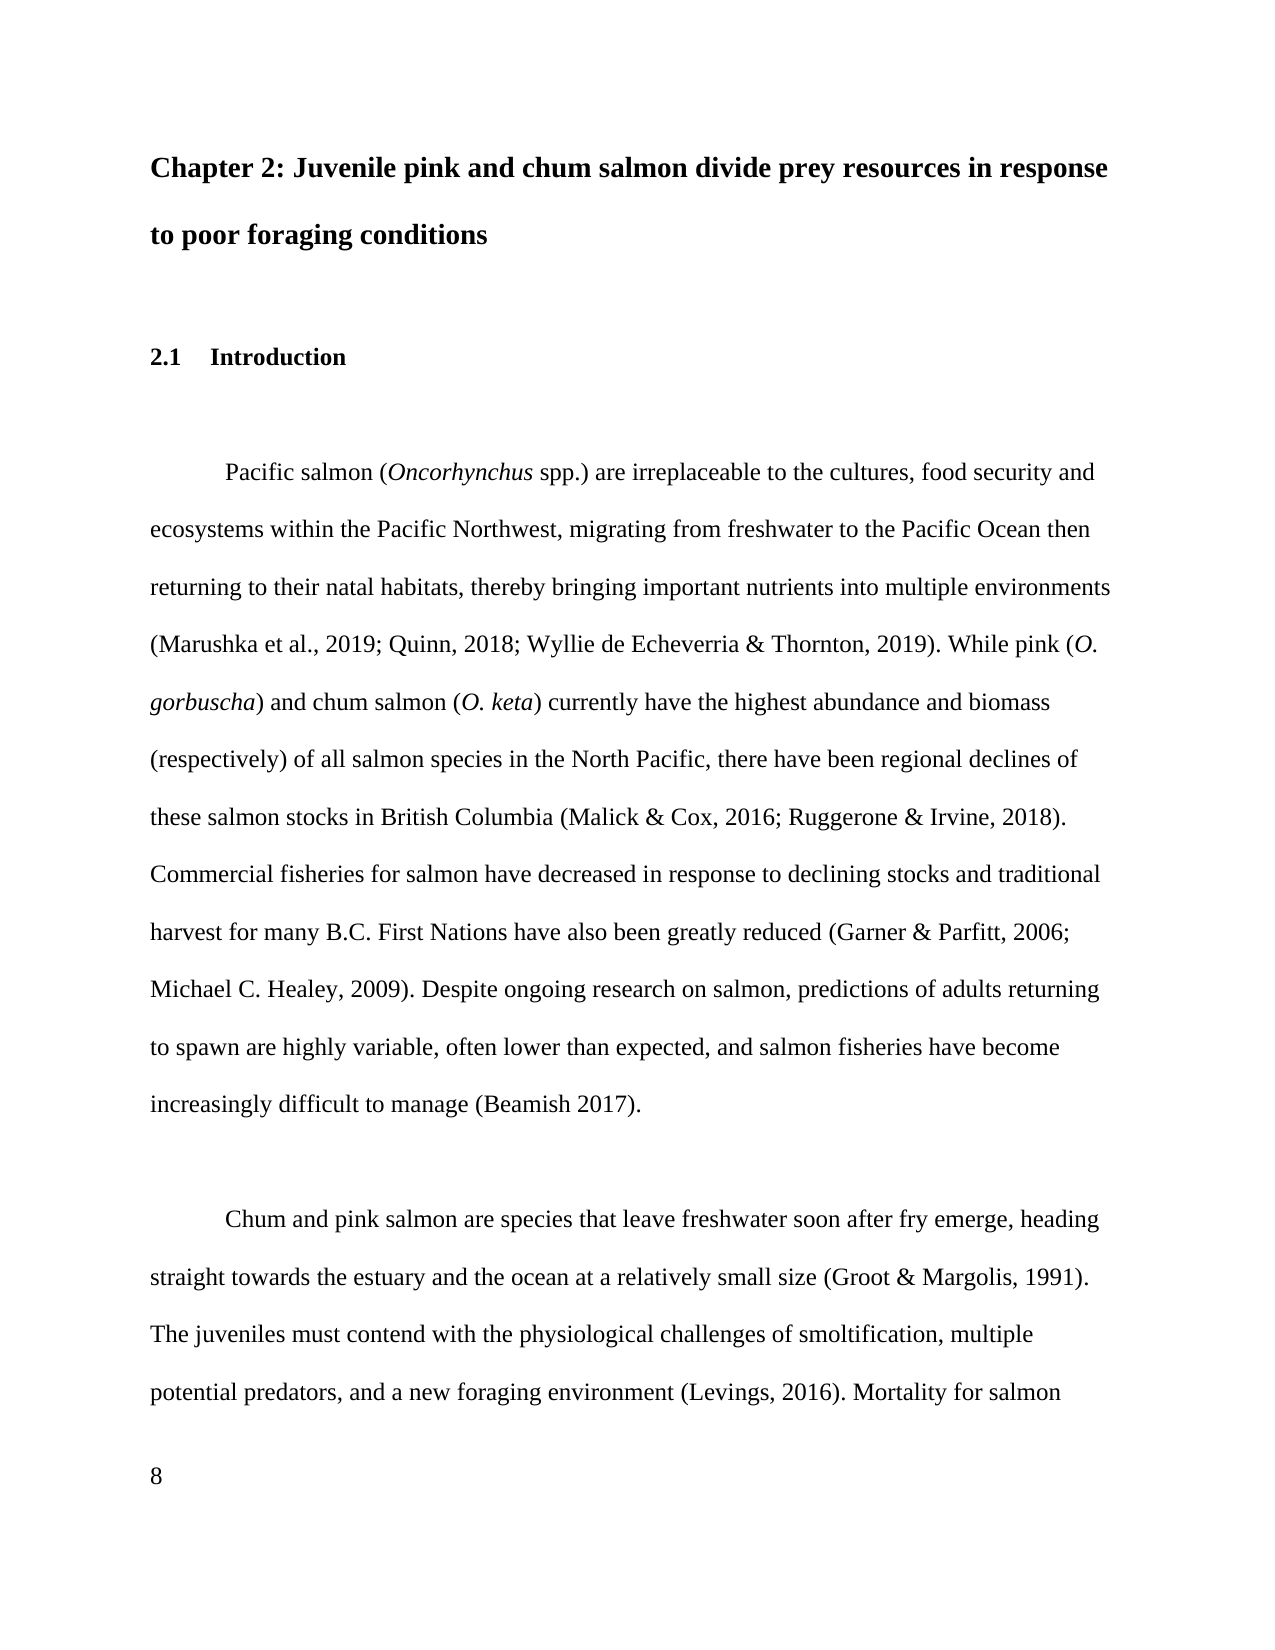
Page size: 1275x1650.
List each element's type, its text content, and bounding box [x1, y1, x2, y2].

text (Marushka et al., 2019; Quinn, 2018; Wyllie de Echeverria & Thornton, 2019). While pink (O. gorbuscha) and chum salmon (O. keta) currently have the highest abundance and biomass (respectively) of all salmon species in the North Pacific, there have been regional declines of these salmon stocks in British Columbia (Malick & Cox, 2016; Ruggerone & Irvine, 2018). Commercial fisheries for salmon have decreased in response to declining stocks and traditional harvest for many B.C. First Nations have also been greatly reduced (Garner & Parfitt, 2006; Michael C. Healey, 2009). Despite ongoing research on salmon, predictions of adults returning to spawn are highly variable, often lower than expected, and salmon fisheries have become increasingly difficult to manage (Beamish 2017). [150, 629, 1125, 1118]
subtitle Juvenile pink and chum salmon divide prey resources in response to poor foraging conditions [150, 150, 1125, 251]
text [150, 1204, 1125, 1405]
subtitle Introduction [150, 342, 1125, 370]
text Pacific salmon (Oncorhynchus spp.) are irreplaceable to the cultures, food security and ecosystems within the Pacific Northwest, migrating from freshwater to the Pacific Ocean then returning to their natal habitats, thereby bringing important nutrients into multiple environments [150, 457, 1125, 600]
